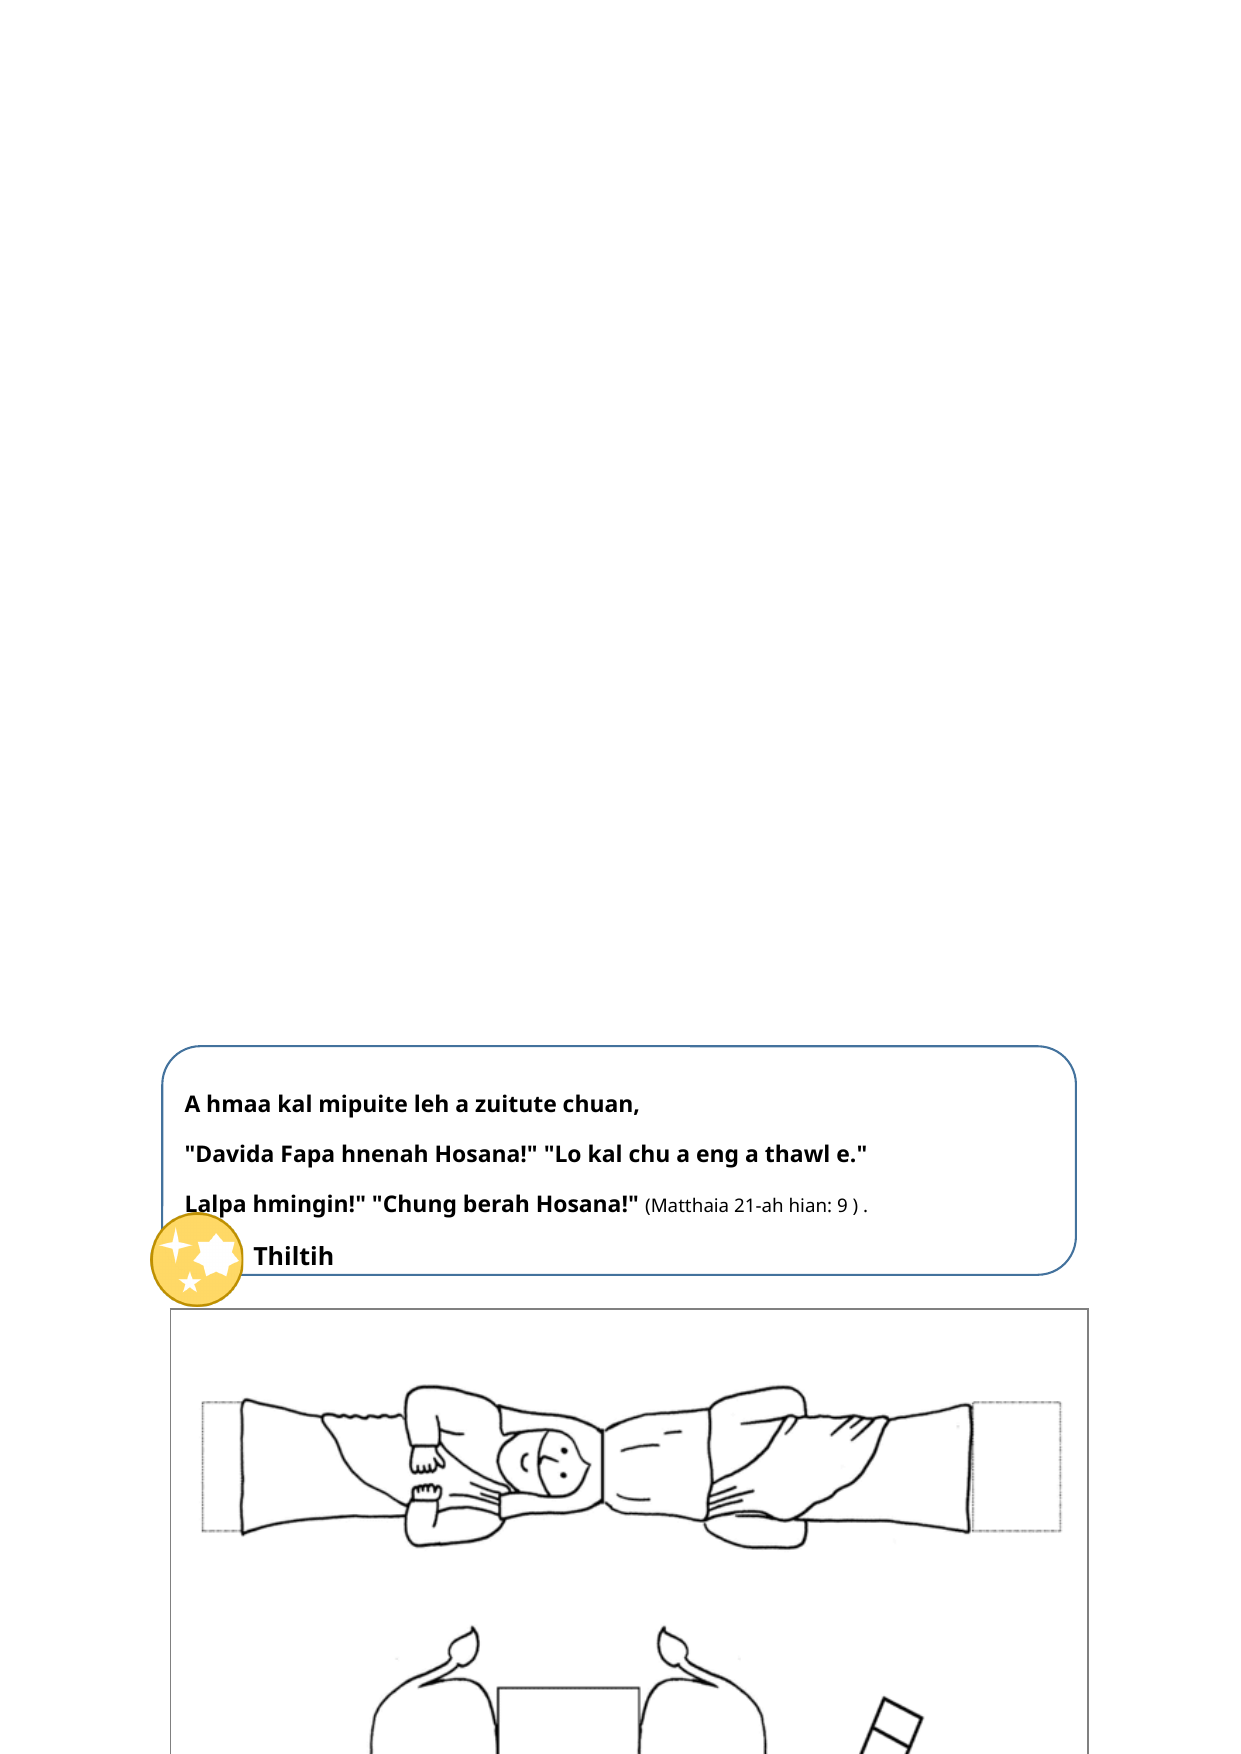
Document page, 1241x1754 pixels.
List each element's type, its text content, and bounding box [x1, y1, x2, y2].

text "Davida Fapa hnenah Hosana!" "Lo kal chu a eng a thawl e." [150, 1138, 1090, 1169]
text Thiltih [244, 1239, 1090, 1273]
picture [171, 1310, 1087, 1754]
picture [150, 1212, 244, 1307]
text A hmaa kal mipuite leh a zuitute chuan, [150, 1088, 1090, 1119]
text Lalpa hmingin!" "Chung berah Hosana!" (Matthaia 21-ah hian: 9 ) . [150, 1188, 1090, 1220]
